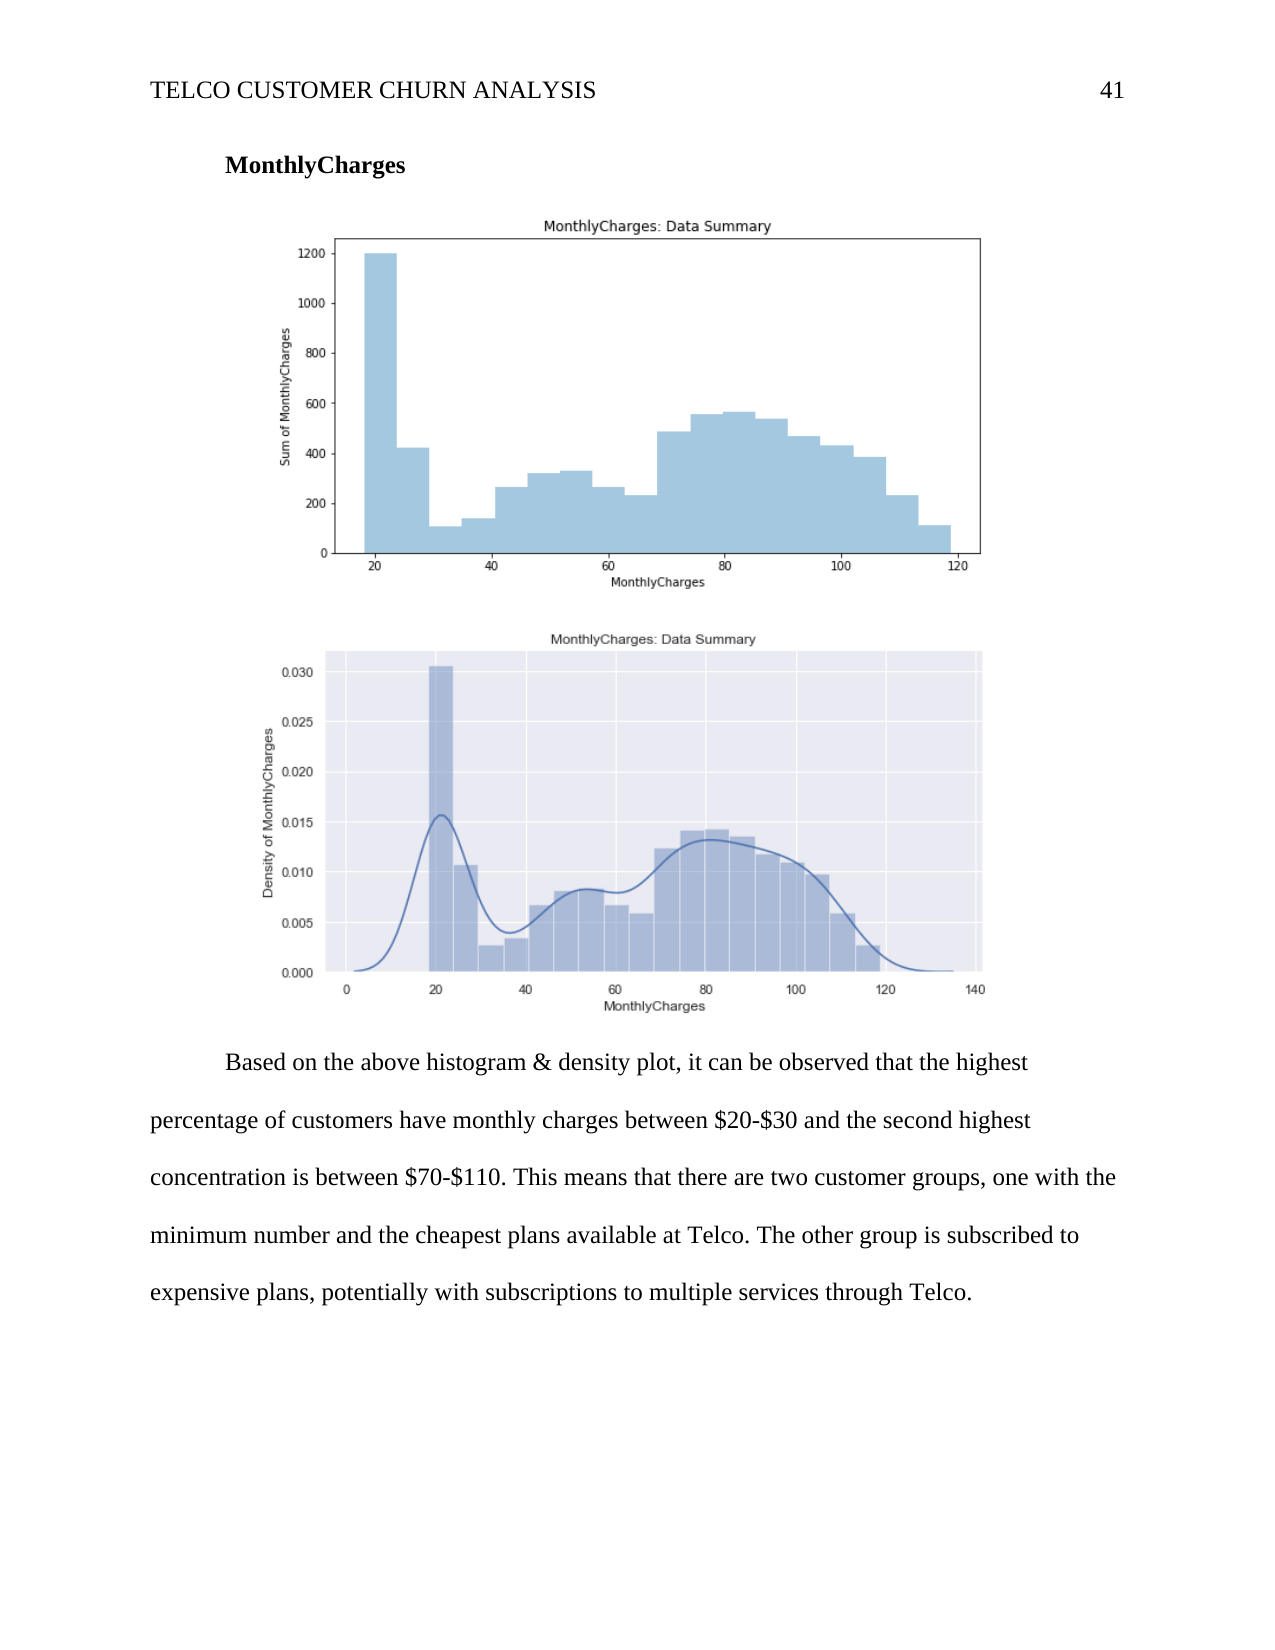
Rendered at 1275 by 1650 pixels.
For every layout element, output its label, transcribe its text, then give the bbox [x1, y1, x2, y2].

subtitle MonthlyCharges [150, 150, 1125, 179]
text Based on the above histogram & density plot, it can be observed that the highest percentage of customers have monthly charges between $20-$30 and the second highest concentration is between $70-$110. This means that there are two customer groups, one with the minimum number and the cheapest plans available at Telco. The other group is subscribed to expensive plans, potentially with subscriptions to multiple services through Telco. [150, 1047, 1125, 1306]
picture [250, 625, 1025, 1019]
picture [272, 207, 1003, 597]
